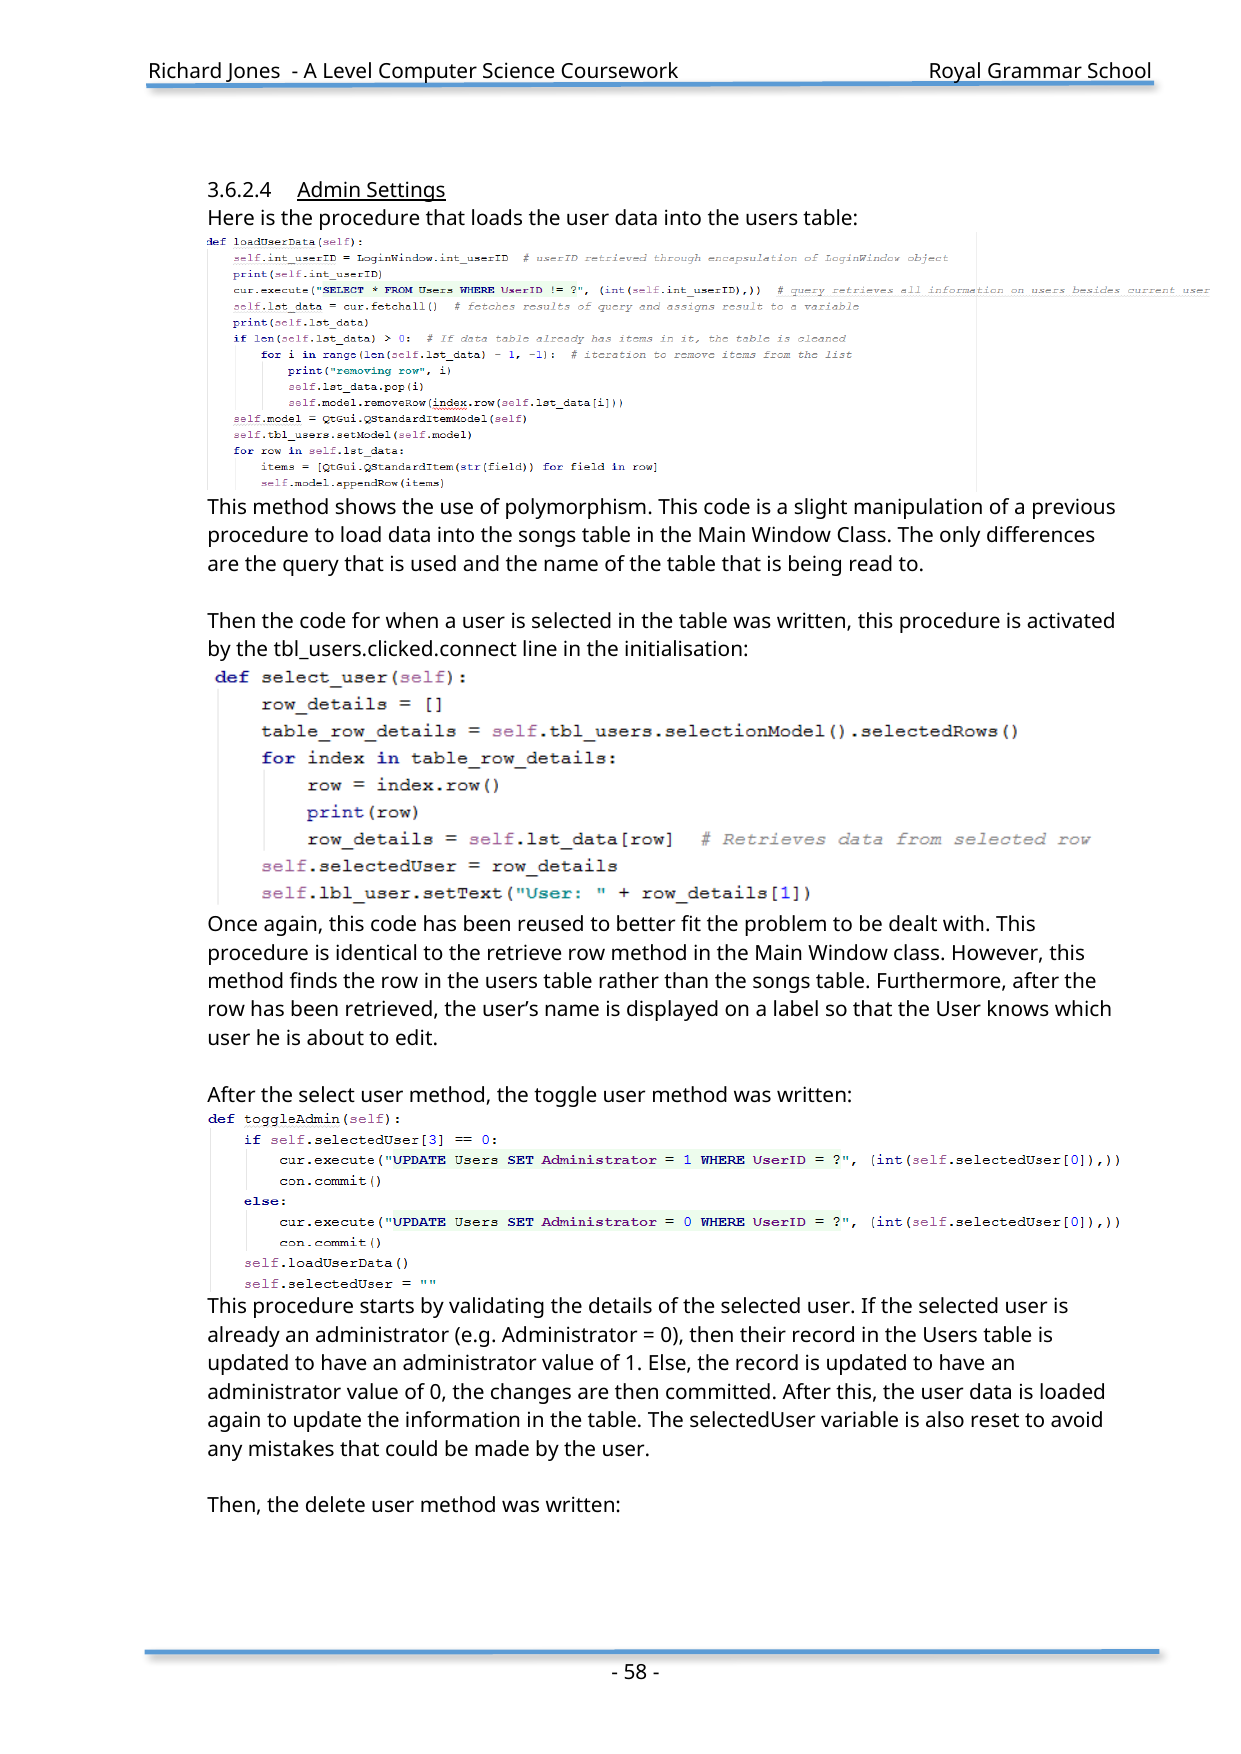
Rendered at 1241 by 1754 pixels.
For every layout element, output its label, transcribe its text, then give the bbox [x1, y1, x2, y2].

text After the select user method, the toggle user method was written: [207, 1080, 1122, 1108]
text Then, the delete user method was written: [207, 1491, 1122, 1519]
text Here is the procedure that loads the user data into the users table: [207, 203, 1122, 232]
picture [207, 232, 1216, 492]
text Then the code for when a user is selected in the table was written, this procedure is activated by the tbl_users.clicked.connect line in the initialisation: [207, 606, 1122, 662]
text This method shows the use of polymorphism. This code is a slight manipulation of a previous procedure to load data into the songs table in the Main Window Class. The only differences are the query that is used and the name of the table that is being read to. [207, 492, 1122, 577]
picture [207, 1108, 1123, 1292]
text Once again, this code has been reused to better fit the problem to be dealt with. This procedure is identical to the retrieve row method in the Main Window class. However, this method finds the row in the users table rather than the songs table. Furthermore, after the row has been retrieved, the user’s name is displayed on a label so that the User knows which user he is about to edit. [207, 910, 1122, 1051]
picture [207, 662, 1123, 910]
subtitle Admin Settings [207, 175, 1122, 203]
text This procedure starts by validating the details of the selected user. If the selected user is already an administrator (e.g. Administrator = 0), then their record in the Users table is updated to have an administrator value of 1. Else, the record is updated to have an administrator value of 0, the changes are then committed. After this, the user data is loaded again to update the information in the table. The selectedUser variable is also reset to avoid any mistakes that could be made by the user. [207, 1292, 1122, 1462]
